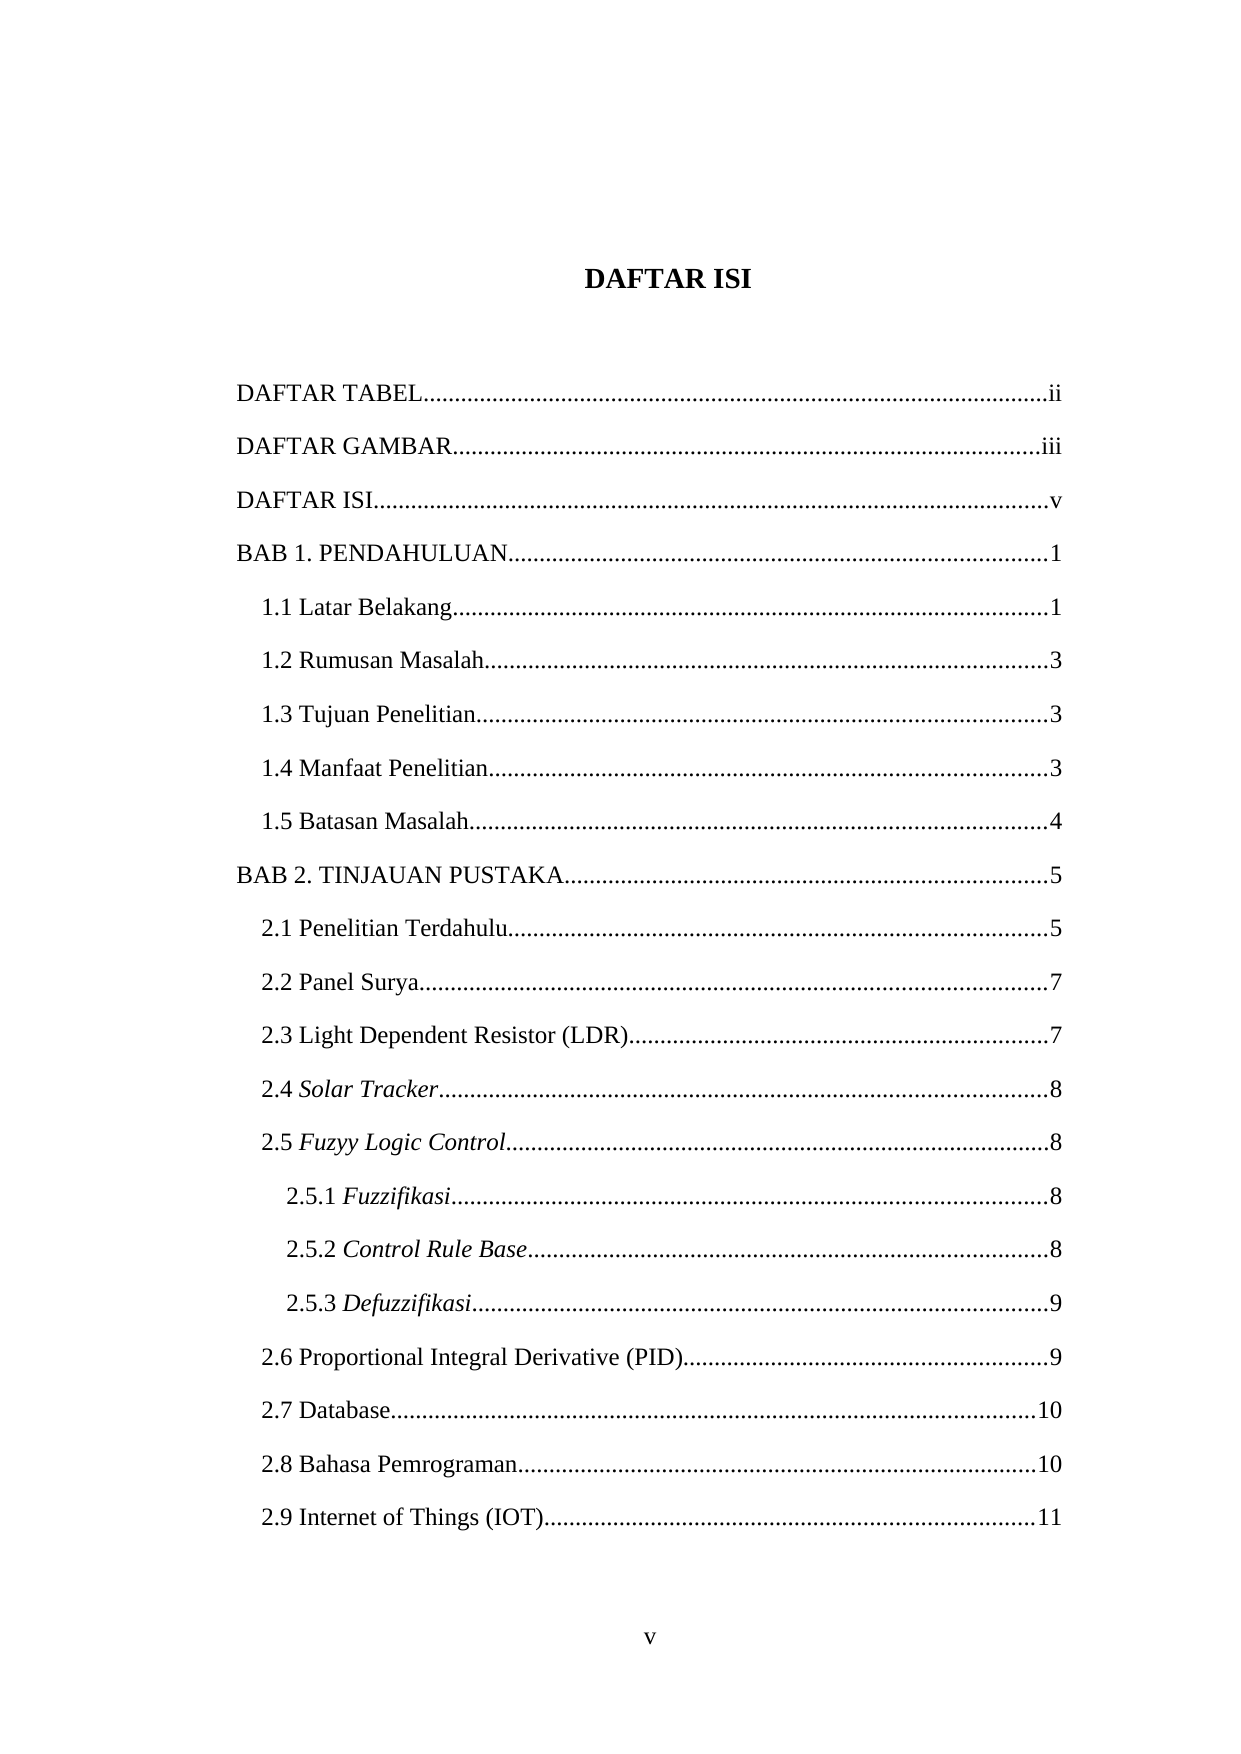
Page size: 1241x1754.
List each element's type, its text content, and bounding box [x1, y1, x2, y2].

subtitle DAFTAR ISI [273, 261, 1063, 295]
